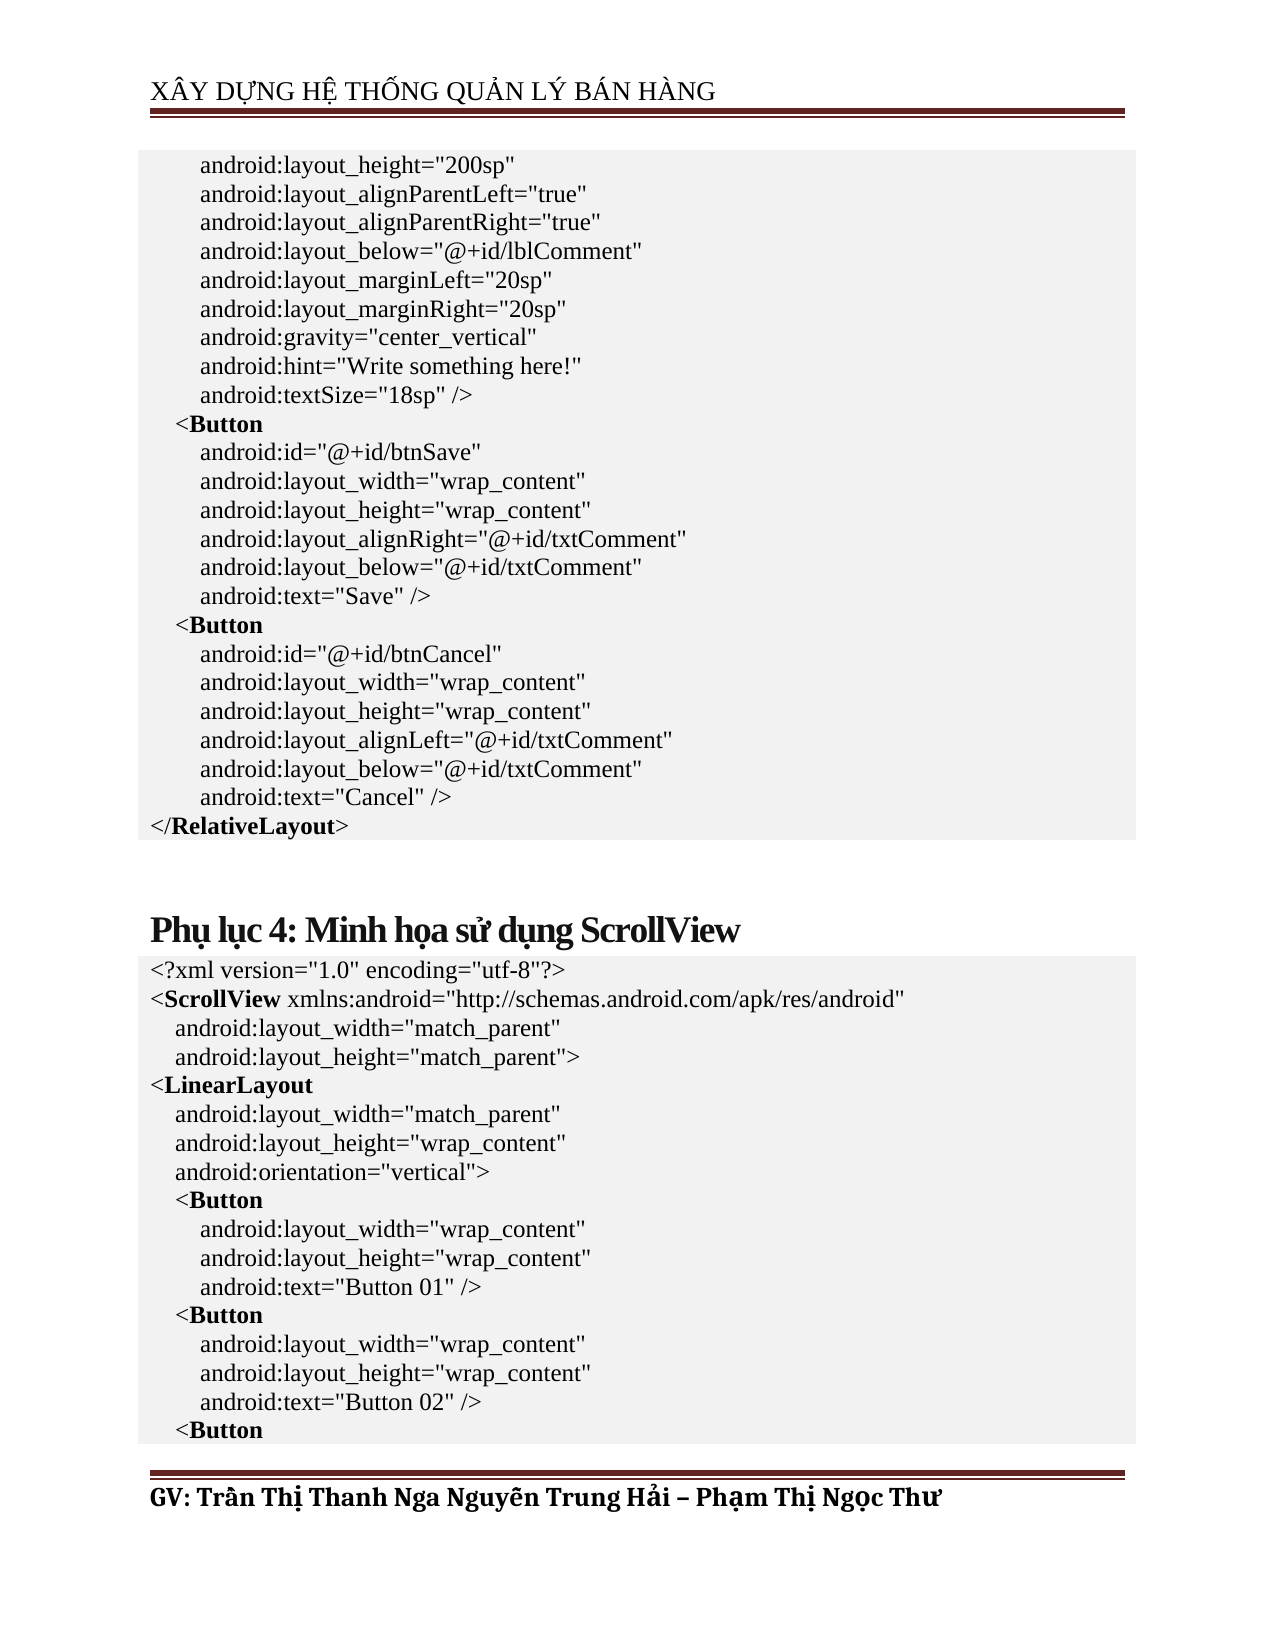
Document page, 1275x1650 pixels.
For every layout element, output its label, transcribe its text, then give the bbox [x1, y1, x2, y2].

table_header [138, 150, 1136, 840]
subtitle Phụ lục 4: Minh họa sử dụng ScrollView [150, 907, 1121, 951]
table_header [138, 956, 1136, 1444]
